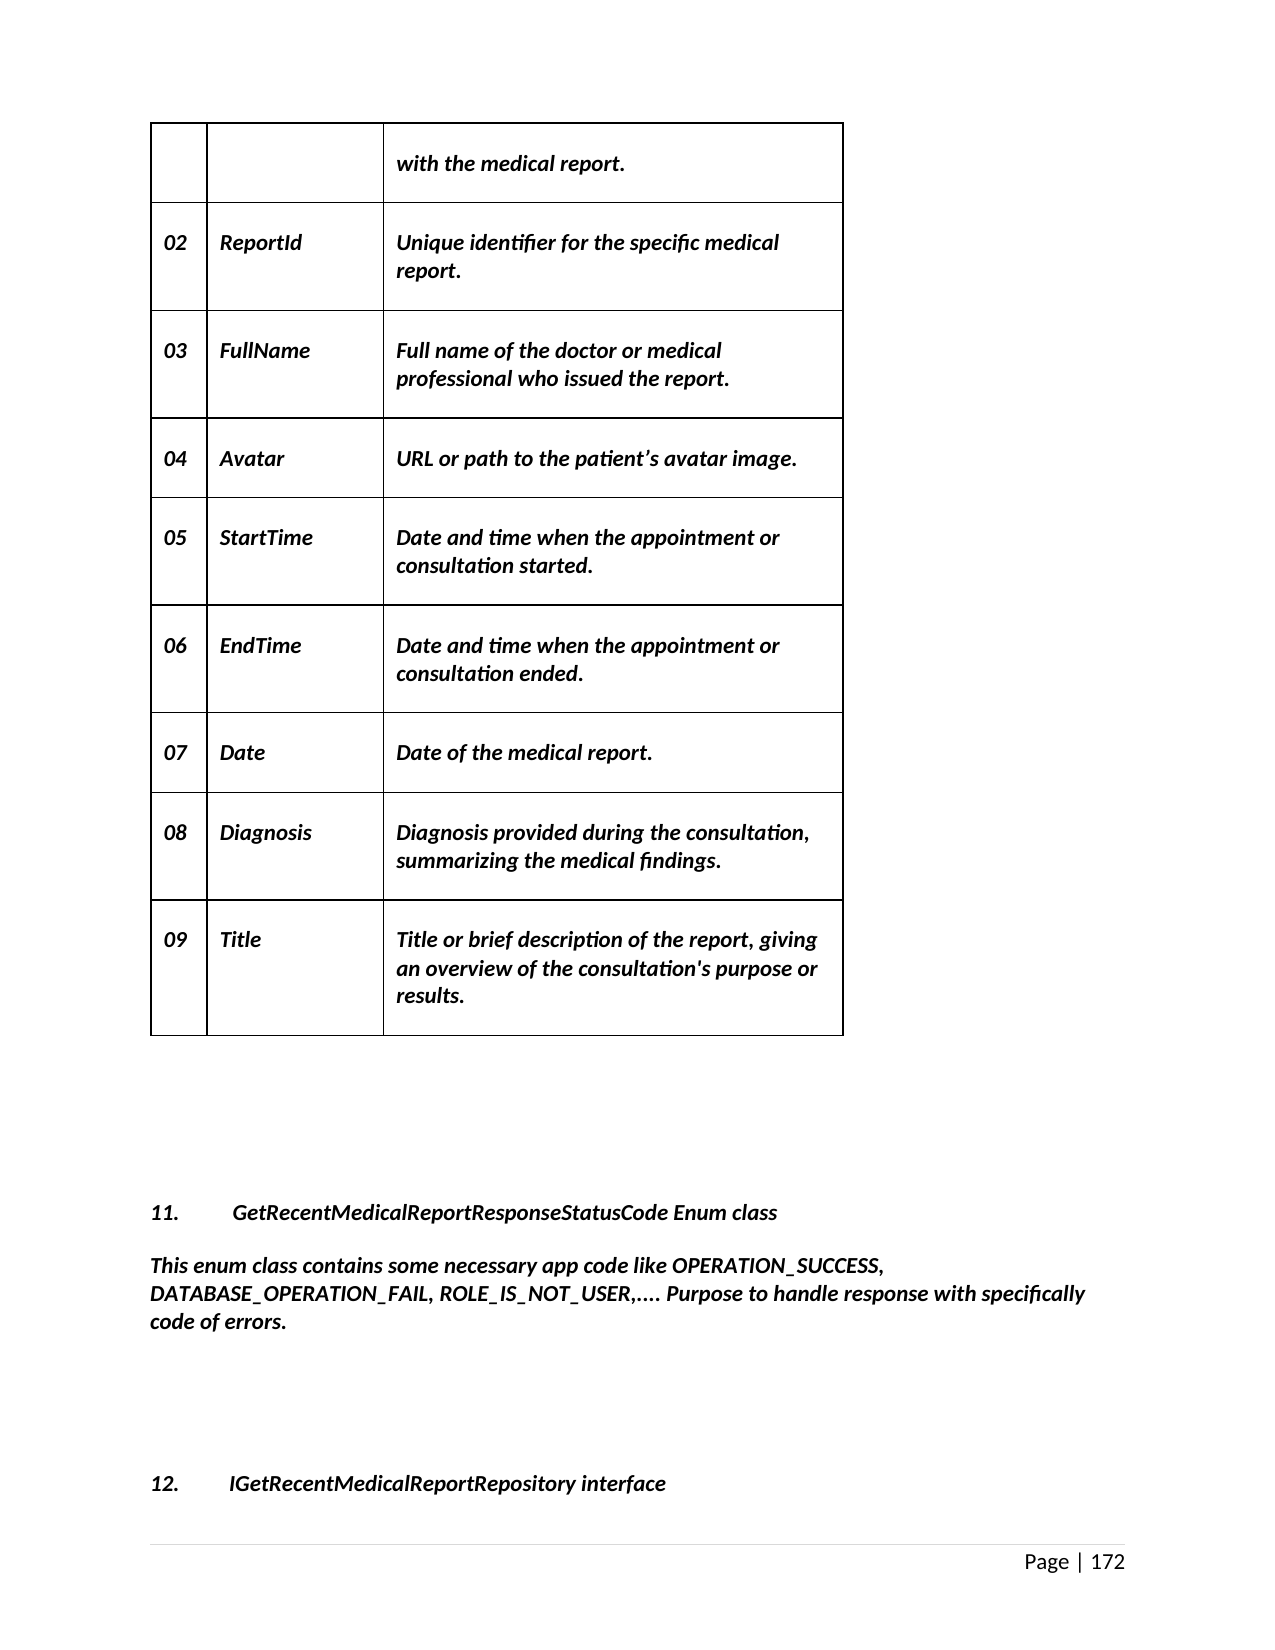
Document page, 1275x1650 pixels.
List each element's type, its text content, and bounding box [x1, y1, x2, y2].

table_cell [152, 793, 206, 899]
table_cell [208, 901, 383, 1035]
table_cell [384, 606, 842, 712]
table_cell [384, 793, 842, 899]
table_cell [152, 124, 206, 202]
text 11. GetRecentMedicalReportResponseStatusCode Enum class [150, 1198, 1125, 1226]
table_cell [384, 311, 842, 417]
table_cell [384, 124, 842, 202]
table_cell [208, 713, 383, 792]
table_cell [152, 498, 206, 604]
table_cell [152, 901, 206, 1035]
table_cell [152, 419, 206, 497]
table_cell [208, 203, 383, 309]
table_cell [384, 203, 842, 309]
text 12. IGetRecentMedicalReportRepository interface [150, 1469, 1125, 1497]
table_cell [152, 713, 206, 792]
text This enum class contains some necessary app code like OPERATION_SUCCESS, DATABASE_OPERATION_FAIL, ROLE_IS_NOT_USER,.... Purpose to handle response with specifically code of errors. [150, 1251, 1125, 1335]
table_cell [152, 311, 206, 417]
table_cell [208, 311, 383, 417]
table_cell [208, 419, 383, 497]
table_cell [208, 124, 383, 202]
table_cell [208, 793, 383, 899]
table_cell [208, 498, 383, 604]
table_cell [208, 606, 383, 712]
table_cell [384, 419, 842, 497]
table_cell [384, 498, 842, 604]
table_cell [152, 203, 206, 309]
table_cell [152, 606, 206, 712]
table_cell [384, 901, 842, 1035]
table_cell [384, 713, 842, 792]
